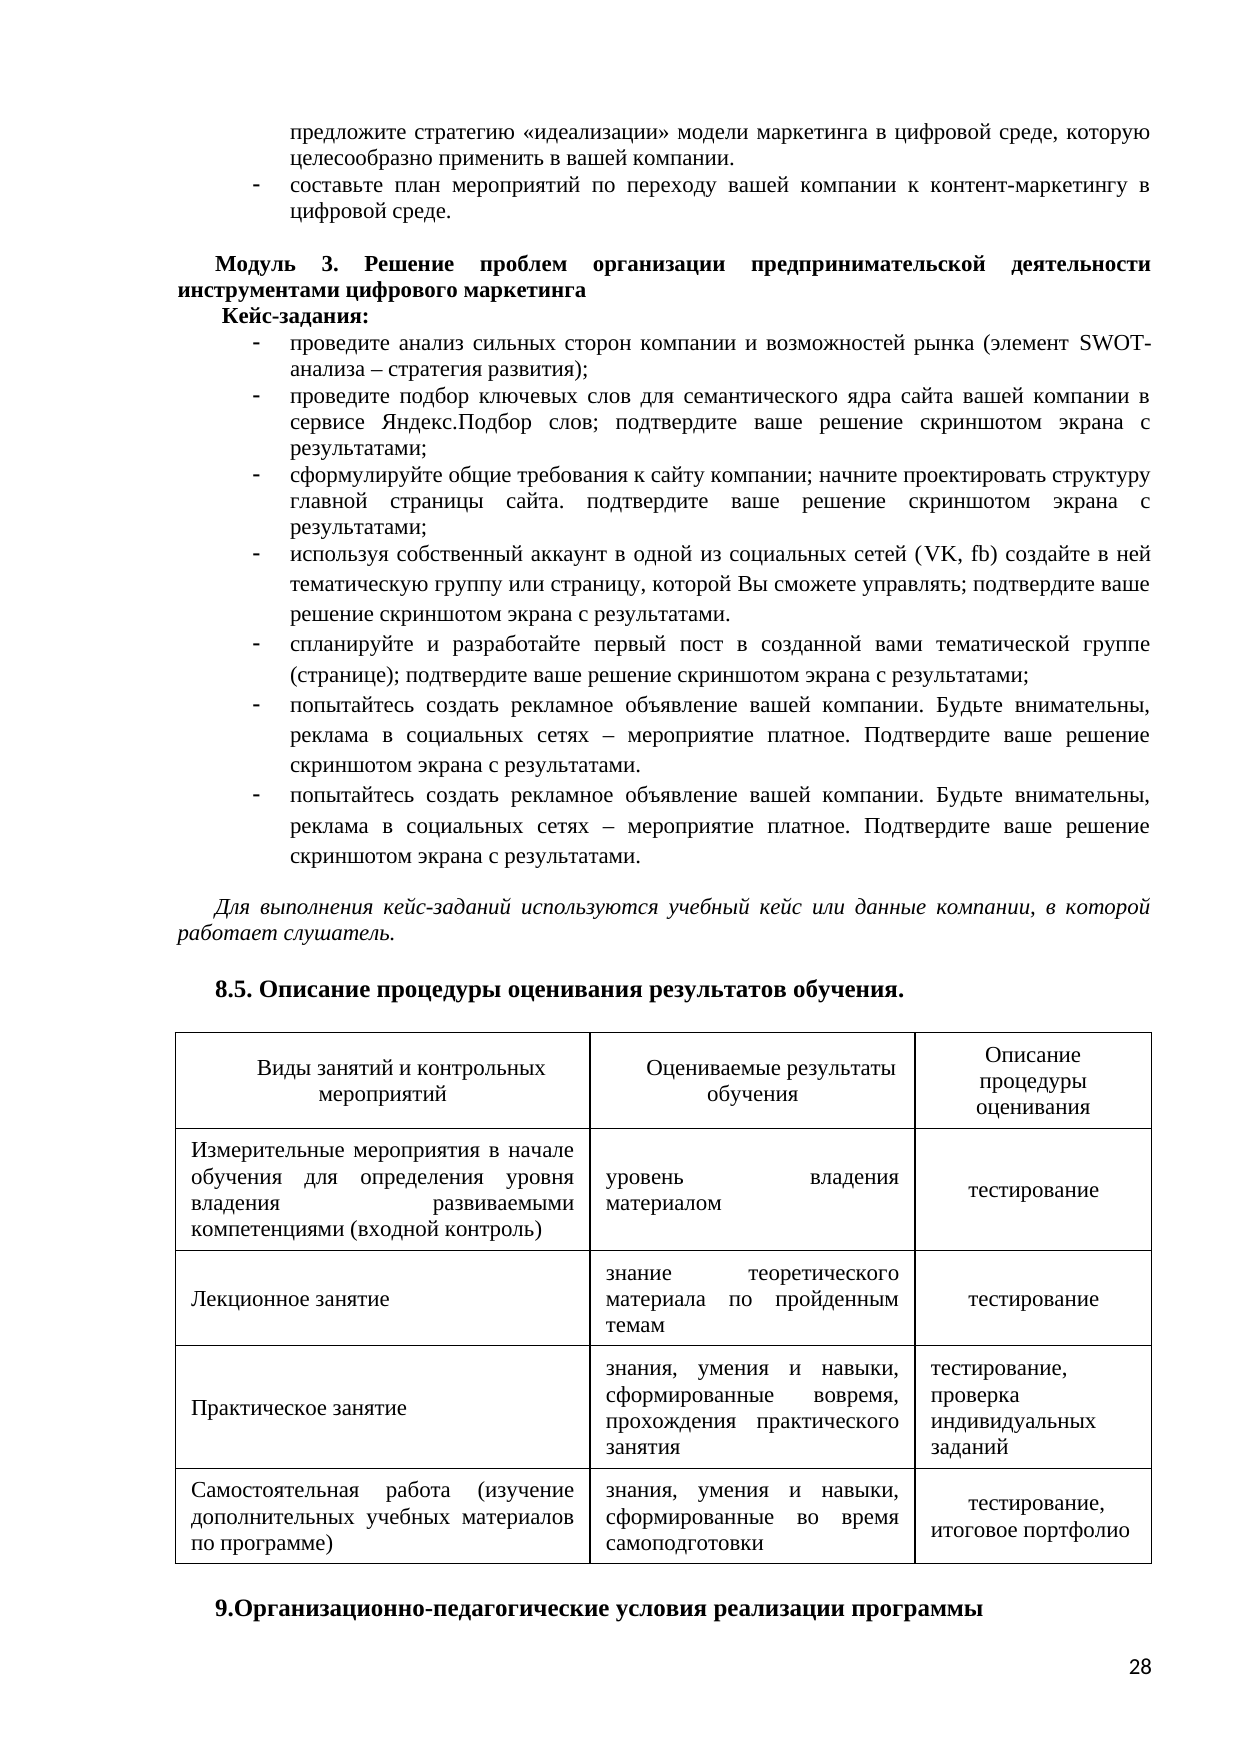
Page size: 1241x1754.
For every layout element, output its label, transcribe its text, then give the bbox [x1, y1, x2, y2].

list сформулируйте общие требования к сайту компании; начните проектировать структуру главной страницы сайта. подтвердите ваше решение скриншотом экрана с результатами; [252, 461, 1152, 540]
table_cell знания, умения и навыки, сформированные во время самоподготовки [591, 1469, 914, 1563]
table_cell знания, умения и навыки, сформированные вовремя, прохождения практического занятия [591, 1346, 914, 1467]
text Для выполнения кейс-заданий используются учебный кейс или данные компании, в которой работает слушатель. [177, 893, 1152, 946]
table_cell уровень владения материалом [591, 1129, 914, 1250]
list Кейс-задания: [177, 303, 1152, 329]
table_cell тестирование [916, 1129, 1151, 1250]
table_cell Самостоятельная работа (изучение дополнительных учебных материалов по программе) [176, 1469, 589, 1563]
table_cell Измерительные мероприятия в начале обучения для определения уровня владения развиваемыми компетенциями (входной контроль) [176, 1129, 589, 1250]
list 9.Организационно-педагогические условия реализации программы [177, 1593, 1152, 1622]
list проведите подбор ключевых слов для семантического ядра сайта вашей компании в сервисе Яндекс.Подбор слов; подтвердите ваше решение скриншотом экрана с результатами; [252, 382, 1152, 461]
table_cell тестирование [916, 1251, 1151, 1345]
list попытайтесь создать рекламное объявление вашей компании. Будьте внимательны, реклама в социальных сетях – мероприятие платное. Подтвердите ваше решение скриншотом экрана с результатами. [252, 691, 1152, 778]
table_header Оцениваемые результаты обучения [591, 1033, 914, 1128]
list попытайтесь создать рекламное объявление вашей компании. Будьте внимательны, реклама в социальных сетях – мероприятие платное. Подтвердите ваше решение скриншотом экрана с результатами. [252, 781, 1152, 868]
list спланируйте и разработайте первый пост в созданной вами тематической группе (странице); подтвердите ваше решение скриншотом экрана с результатами; [252, 630, 1152, 687]
list Модуль 3. Решение проблем организации предпринимательской деятельности инструментами цифрового маркетинга [177, 250, 1152, 303]
table_cell Лекционное занятие [176, 1251, 589, 1345]
table_header Виды занятий и контрольных мероприятий [176, 1033, 589, 1128]
table_cell тестирование, проверка индивидуальных заданий [916, 1346, 1151, 1467]
list проведите анализ сильных сторон компании и возможностей рынка (элемент SWOT-анализа – стратегия развития); [252, 329, 1152, 382]
list составьте план мероприятий по переходу вашей компании к контент-маркетингу в цифровой среде. [252, 171, 1152, 223]
table_cell знание теоретического материала по пройденным темам [591, 1251, 914, 1345]
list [252, 118, 1152, 171]
table_cell тестирование, итоговое портфолио [916, 1469, 1151, 1563]
table_header Описание процедуры оценивания [916, 1033, 1151, 1128]
table_cell Практическое занятие [176, 1346, 589, 1467]
list 8.5. Описание процедуры оценивания результатов обучения. [177, 974, 1152, 1003]
list используя собственный аккаунт в одной из социальных сетей (VK, fb) создайте в ней тематическую группу или страницу, которой Вы сможете управлять; подтвердите ваше решение скриншотом экрана с результатами. [252, 540, 1152, 627]
